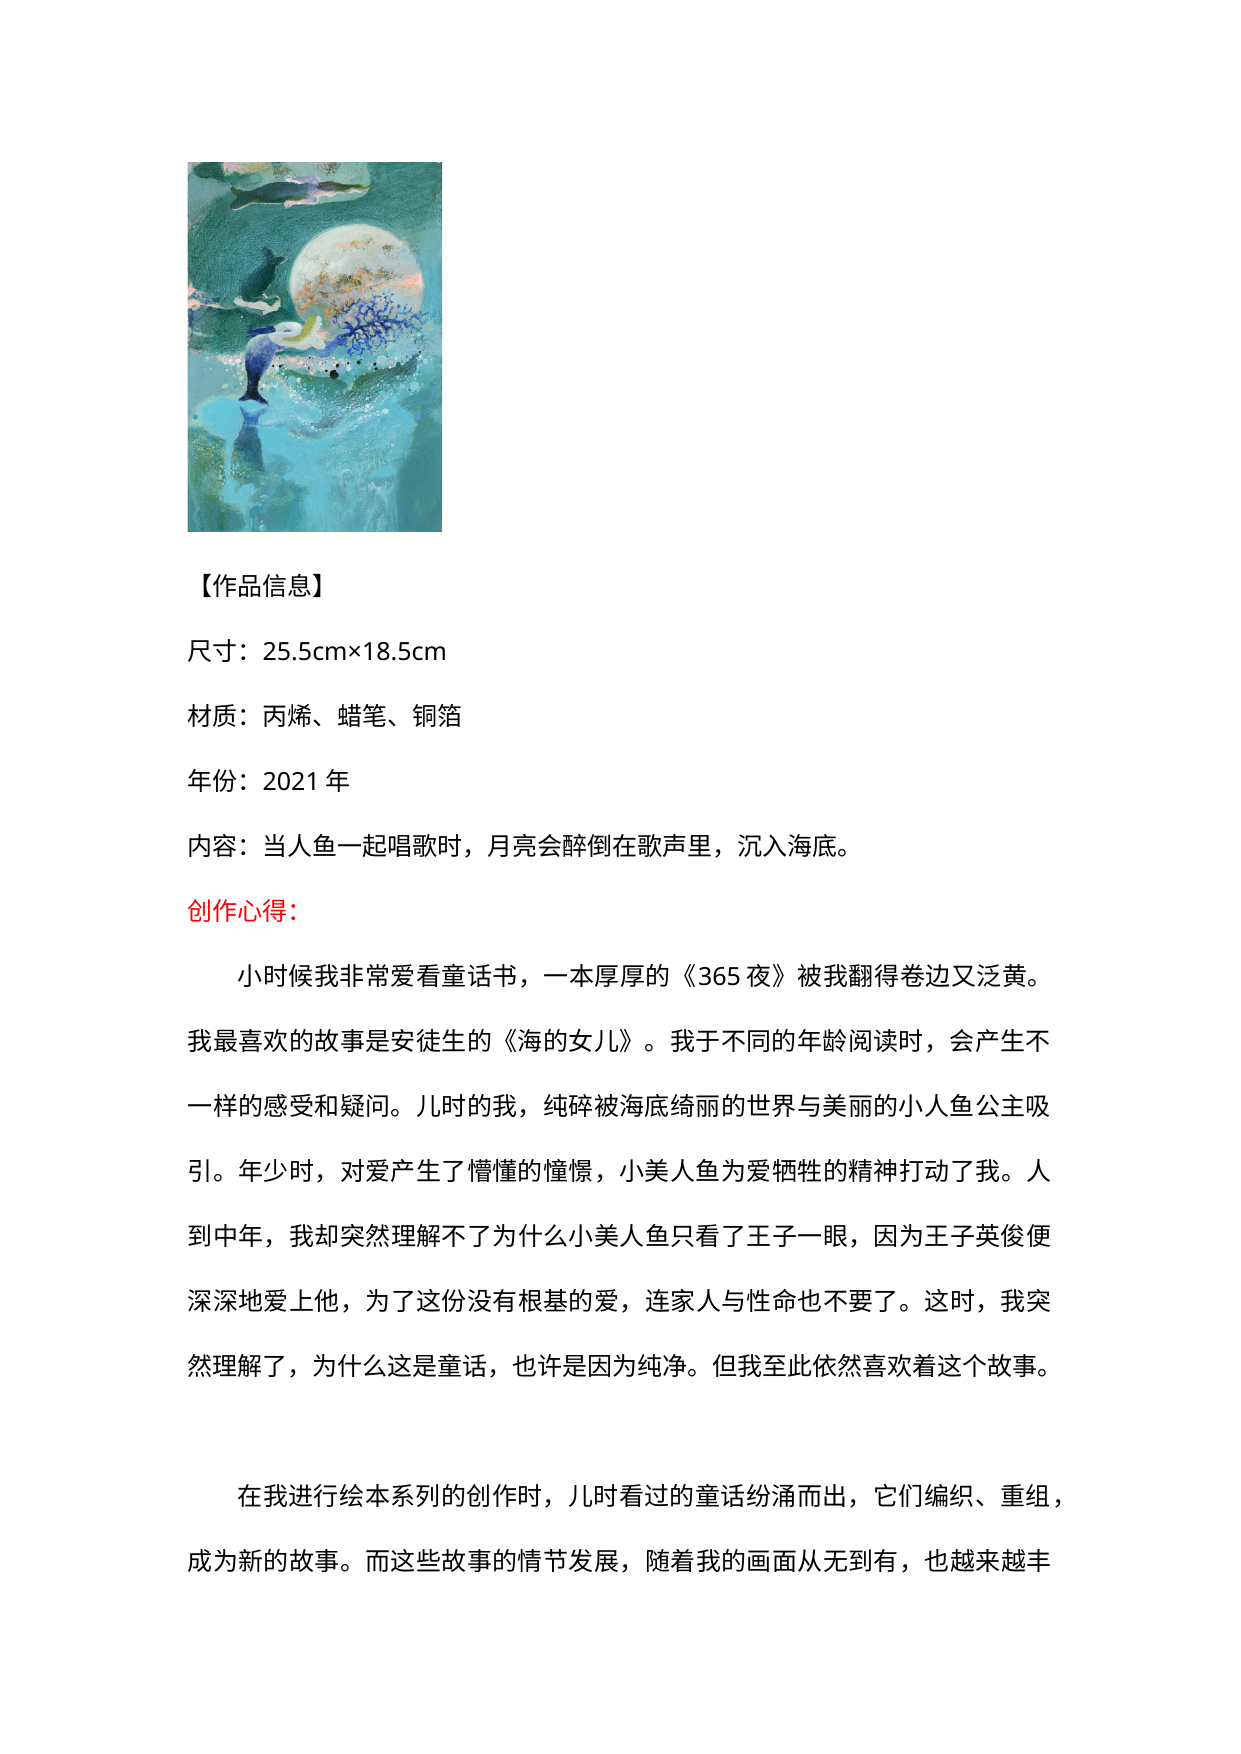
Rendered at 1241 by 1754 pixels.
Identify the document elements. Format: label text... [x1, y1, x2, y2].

text 创作心得： [187, 877, 1053, 942]
picture [187, 162, 443, 532]
text 年份：2021年 [187, 747, 1053, 812]
text 材质：丙烯、蜡笔、铜箔 [187, 682, 1053, 747]
text 【作品信息】 [187, 552, 1053, 617]
text 内容：当人鱼一起唱歌时，月亮会醉倒在歌声里，沉入海底。 [187, 812, 1053, 877]
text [187, 1462, 1053, 1592]
text 尺寸：25.5cm×18.5cm [187, 617, 1053, 682]
text 小时候我非常爱看童话书，一本厚厚的《365夜》被我翻得卷边又泛黄。我最喜欢的故事是安徒生的《海的女儿》。我于不同的年龄阅读时，会产生不一样的感受和疑问。儿时的我，纯碎被海底绮丽的世界与美丽的小人鱼公主吸引。年少时，对爱产生了懵懂的憧憬，小美人鱼为爱牺牲的精神打动了我。人到中年，我却突然理解不了为什么小美人鱼只看了王子一眼，因为王子英俊便深深地爱上他，为了这份没有根基的爱，连家人与性命也不要了。这时，我突然理解了，为什么这是童话，也许是因为纯净。但我至此依然喜欢着这个故事。 [187, 942, 1053, 1397]
